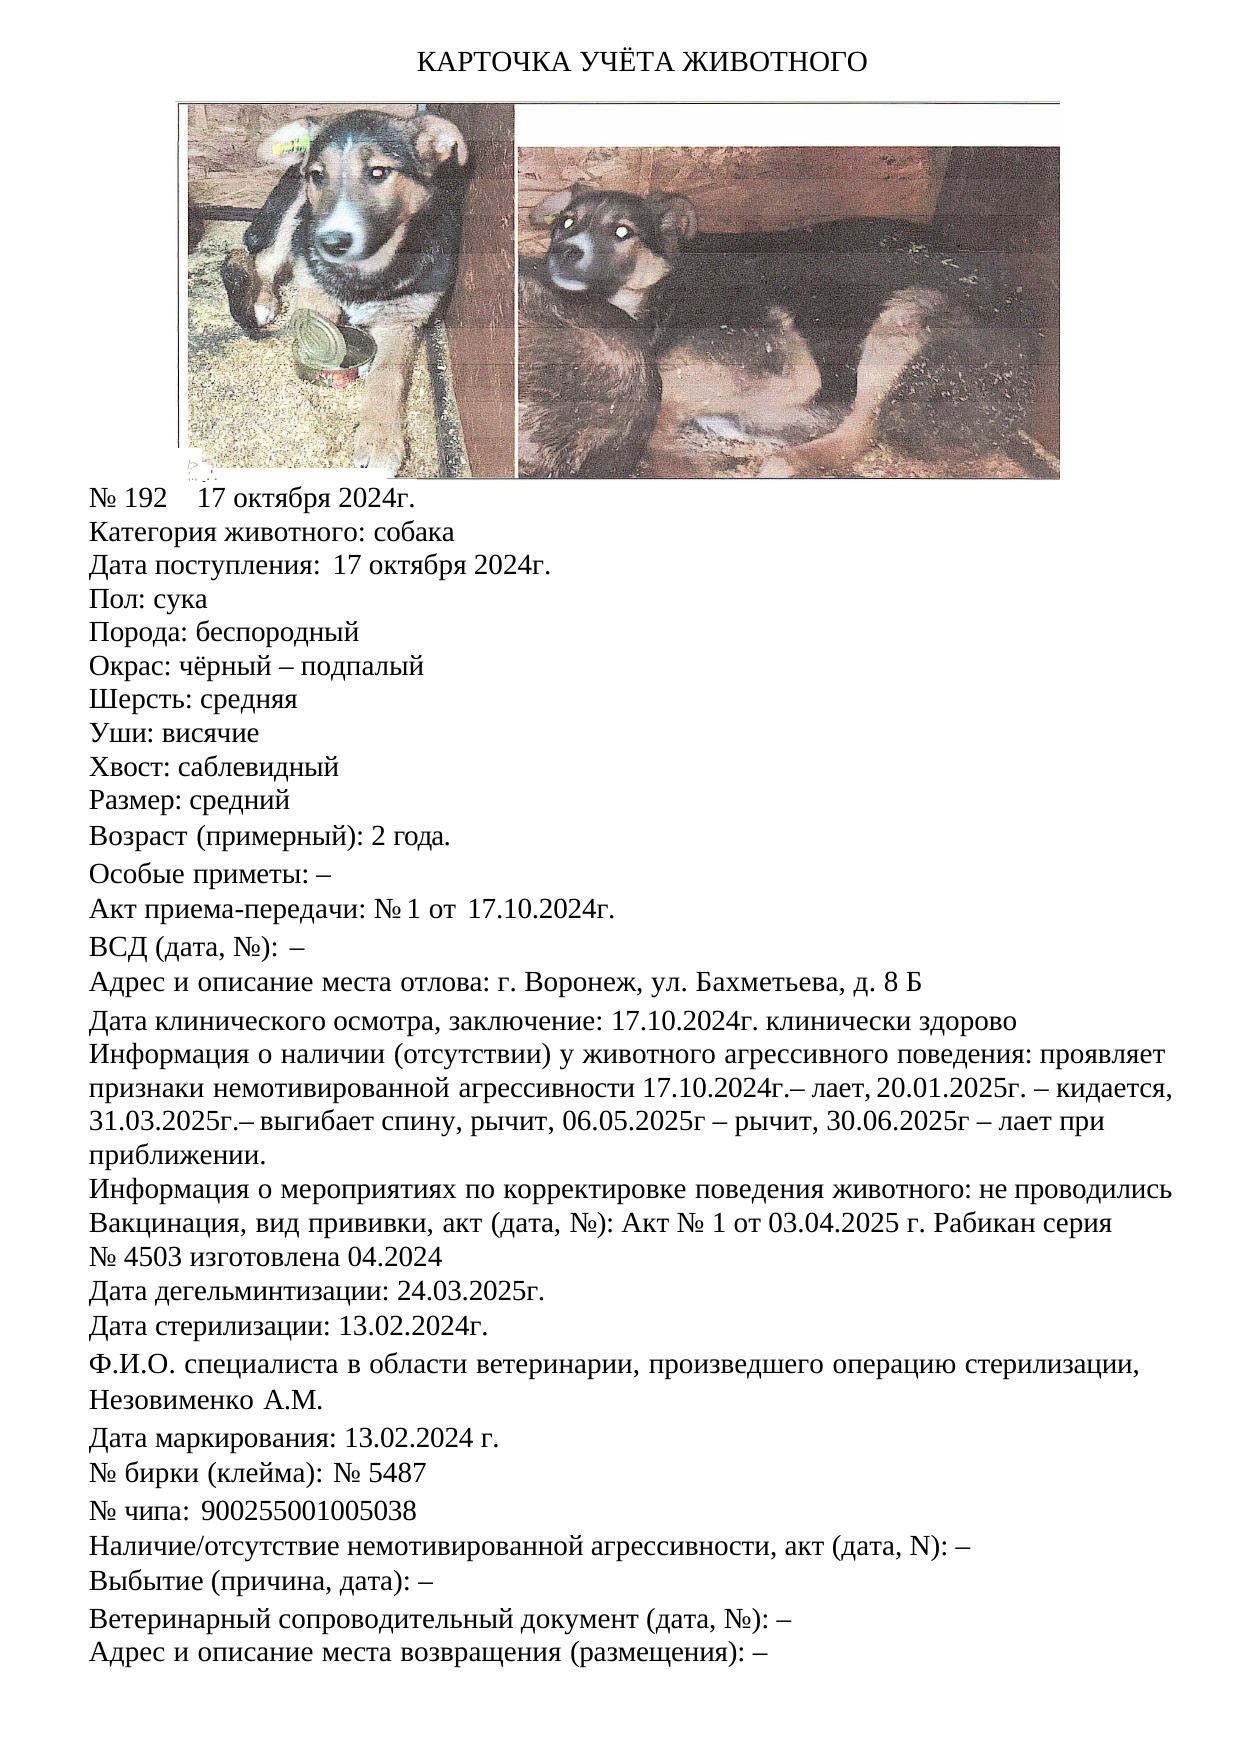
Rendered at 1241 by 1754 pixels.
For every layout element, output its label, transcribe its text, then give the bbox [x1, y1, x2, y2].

text Категория животного: собака [89, 514, 551, 547]
text Пол: сука [89, 581, 551, 614]
text Незовименко А.М. [89, 1382, 1196, 1416]
text Наличие/отсутствие немотивированной агрессивности, акт (дата, N): – [89, 1528, 1196, 1561]
text № 192 17 октября 2024г. [89, 480, 551, 514]
text Порода: беспородный [89, 614, 437, 648]
text Вакцинация, вид прививки, акт (дата, №): Акт № 1 от 03.04.2025 г. Рабикан серия [89, 1205, 1196, 1238]
text № 4503 изготовлена 04.2024 [89, 1239, 1196, 1272]
text № бирки (клейма): № 5487 [89, 1456, 1196, 1489]
picture [175, 101, 1060, 481]
text ВСД (дата, №): – [89, 929, 1196, 963]
text КАРТОЧКА УЧЁТА ЖИВОТНОГО [89, 44, 1196, 78]
text Информация о наличии (отсутствии) у животного агрессивного поведения: проявляет признаки немотивированной агрессивности 17.10.2024г.– лает, 20.01.2025г. – кидается, 31.03.2025г.– выгибает спину, рычит, 06.05.2025г – рычит, 30.06.2025г – лает при приближении. [89, 1036, 1196, 1170]
text Размер: средний [89, 782, 1196, 816]
text Дата дегельминтизации: 24.03.2025г. [89, 1273, 1196, 1307]
text Ф.И.О. специалиста в области ветеринарии, произведшего операцию стерилизации, [89, 1347, 1196, 1380]
text Дата поступления: 17 октября 2024г. [89, 547, 1240, 581]
text Уши: висячие [89, 715, 437, 749]
text Шерсть: средняя [89, 682, 437, 715]
text № чипа: 900255001005038 [89, 1493, 1196, 1527]
text Возраст (примерный): 2 года. [89, 818, 1196, 851]
text Дата маркирования: 13.02.2024 г. [89, 1420, 1196, 1454]
text Адрес и описание места отлова: г. Воронеж, ул. Бахметьева, д. 8 Б [89, 964, 1196, 998]
text Хвост: саблевидный [89, 749, 437, 782]
text Выбытие (причина, дата): – [89, 1563, 928, 1599]
text Акт приема-передачи: № 1 от 17.10.2024г. [89, 891, 1196, 925]
text Адрес и описание места возвращения (размещения): – [89, 1634, 1196, 1668]
text Дата стерилизации: 13.02.2024г. [89, 1308, 1196, 1343]
text Дата клинического осмотра, заключение: 17.10.2024г. клинически здорово [89, 1003, 1198, 1036]
text Особые приметы: – [89, 856, 1196, 889]
text Ветеринарный сопроводительный документ (дата, №): – [89, 1601, 928, 1634]
text Информация о мероприятиях по корректировке поведения животного: не проводились [89, 1171, 1196, 1204]
text Окрас: чёрный – подпалый [89, 648, 519, 682]
